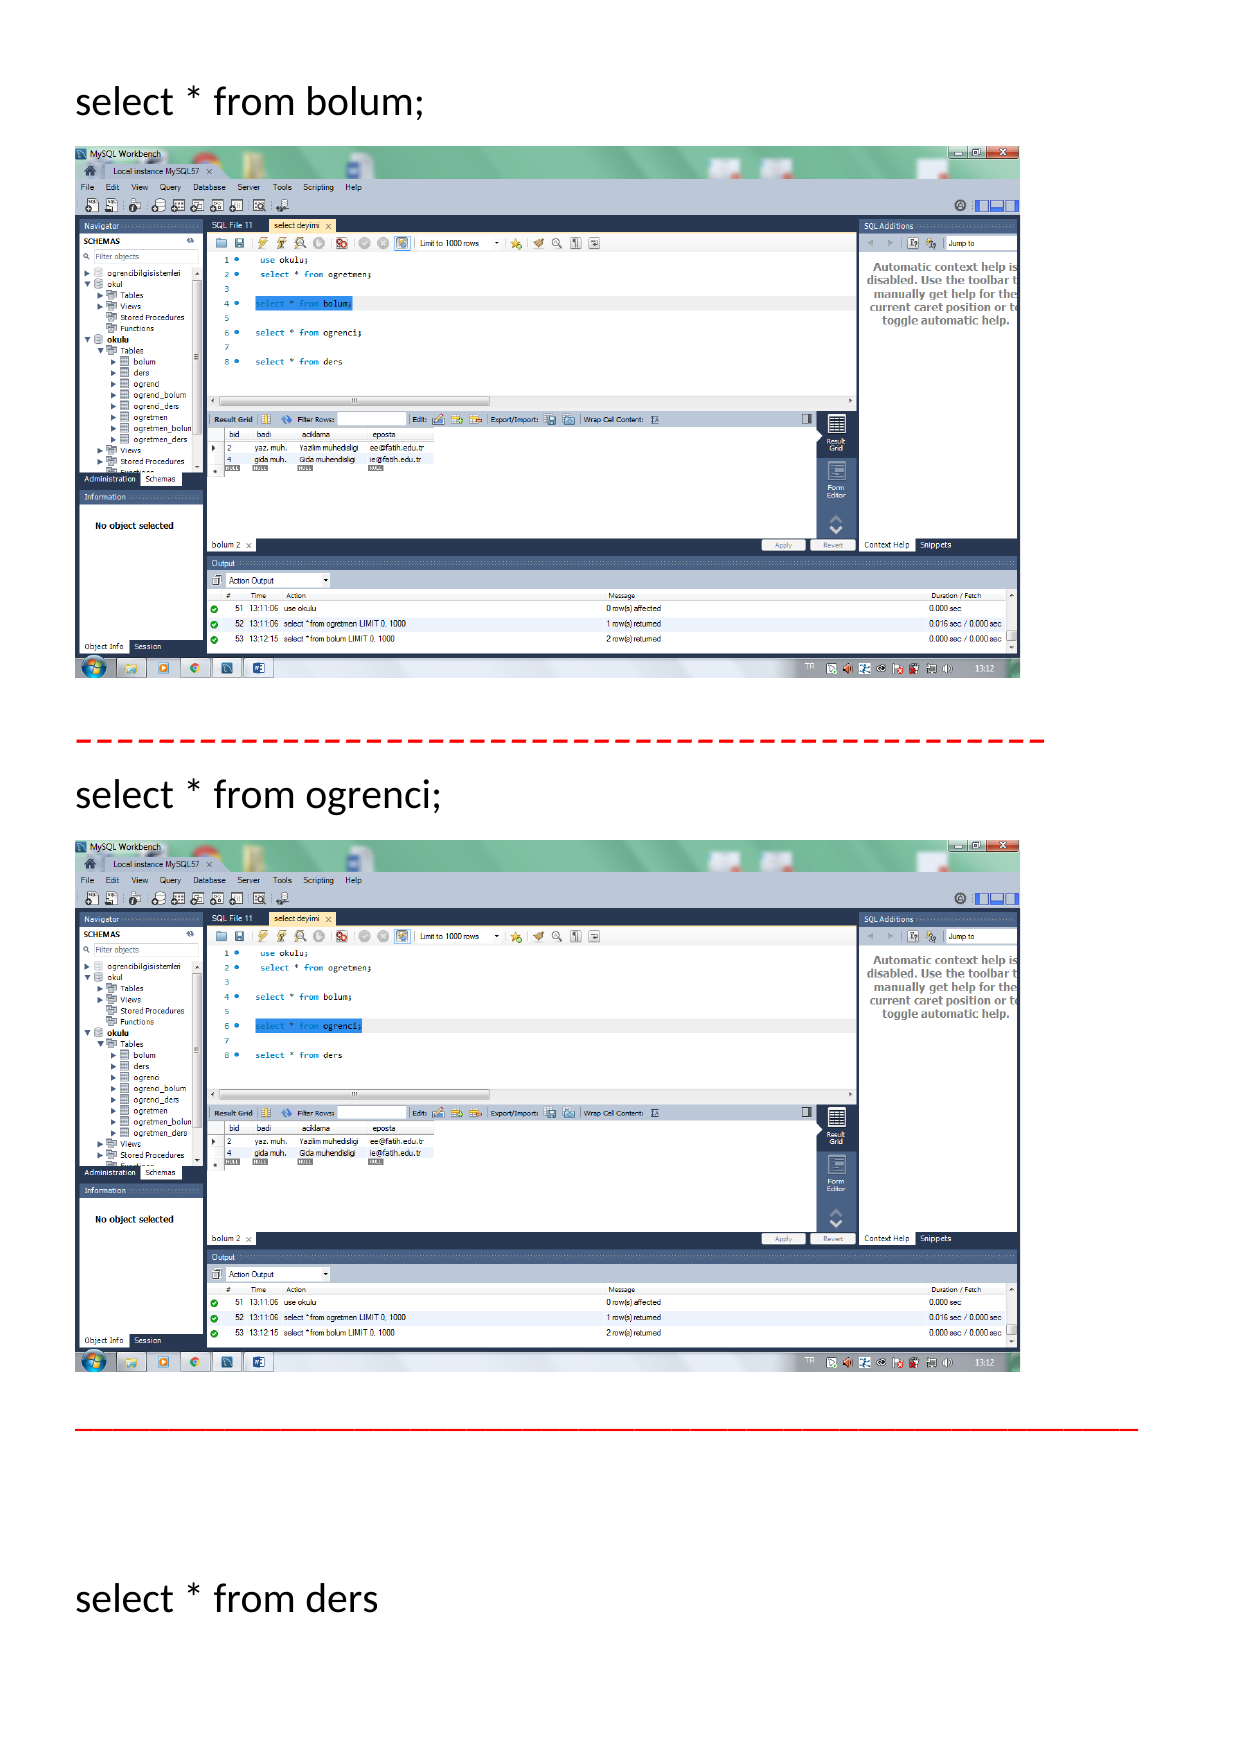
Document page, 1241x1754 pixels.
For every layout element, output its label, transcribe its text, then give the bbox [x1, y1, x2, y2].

picture [75, 840, 1021, 1372]
text _________________________________________________________ [75, 1390, 1165, 1436]
text select * from bolum; [75, 75, 1165, 126]
picture [75, 146, 1021, 678]
text select * from ogrenci; [75, 768, 1165, 819]
text select * from ders [75, 1572, 1165, 1623]
text _______________________________________________ [75, 697, 1165, 748]
